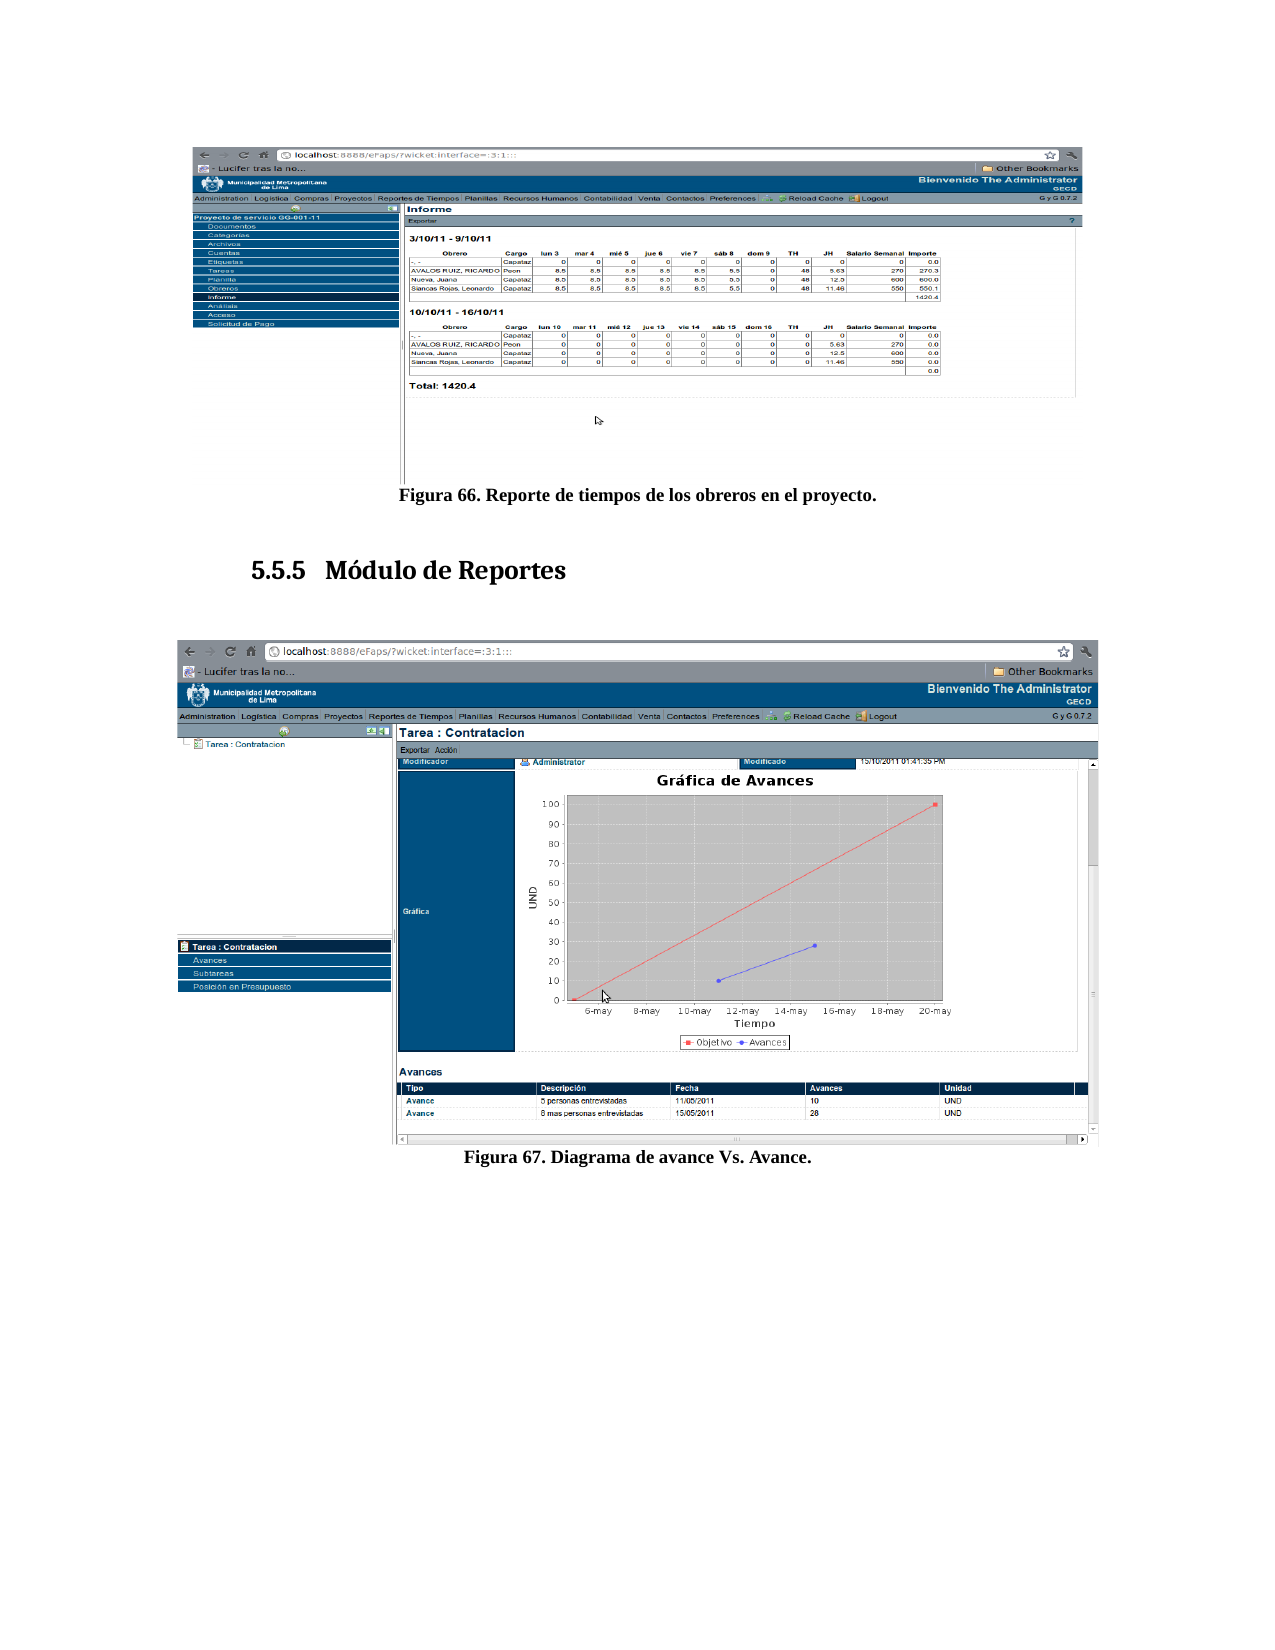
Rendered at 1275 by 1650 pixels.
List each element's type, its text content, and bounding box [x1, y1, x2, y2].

picture [177, 640, 1099, 1147]
picture [192, 147, 1083, 485]
text Figura 67. Diagrama de avance Vs. Avance. [177, 1147, 1098, 1168]
subtitle 5.5.5 Módulo de Reportes [251, 555, 1098, 587]
